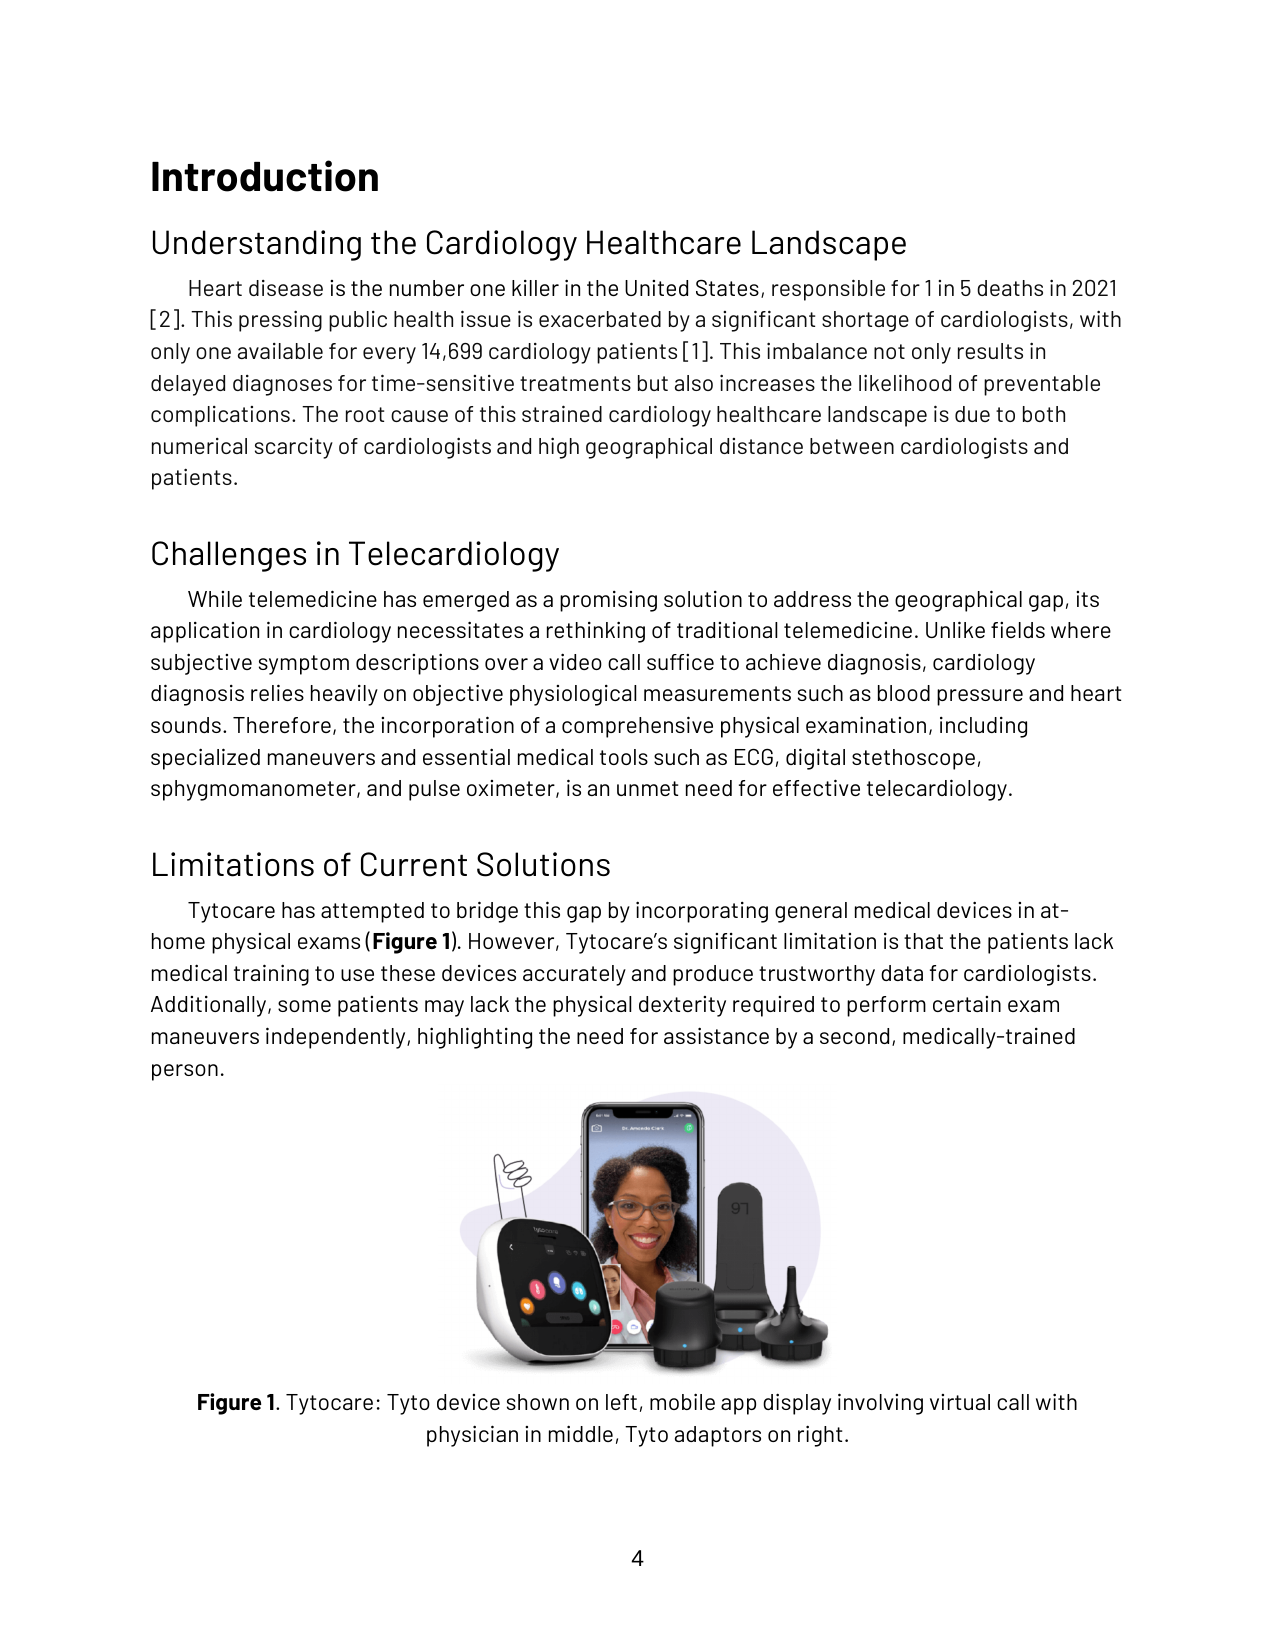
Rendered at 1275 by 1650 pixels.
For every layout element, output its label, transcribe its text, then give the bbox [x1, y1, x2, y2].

subtitle Understanding the Cardiology Healthcare Landscape [150, 221, 1125, 261]
subtitle Challenges in Telecardiology [150, 532, 1125, 572]
text Tytocare has attempted to bridge this gap by incorporating general medical devices in at-home physical exams (Figure 1). However, Tytocare’s significant limitation is that the patients lack medical training to use these devices accurately and produce trustworthy data for cardiologists. Additionally, some patients may lack the physical dexterity required to perform certain exam maneuvers independently, highlighting the need for assistance by a second, medically-trained person. [150, 895, 1125, 1081]
subtitle Introduction [150, 150, 1125, 200]
text Figure 1. Tytocare: Tyto device shown on left, mobile app display involving virtual call with physician in middle, Tyto adaptors on right. [150, 1387, 1125, 1447]
picture [437, 1084, 838, 1384]
subtitle Limitations of Current Solutions [150, 843, 1125, 883]
text Heart disease is the number one killer in the United States, responsible for 1 in 5 deaths in 2021 [2]. This pressing public health issue is exacerbated by a significant shortage of cardiologists, with only one available for every 14,699 cardiology patients [1]. This imbalance not only results in delayed diagnoses for time-sensitive treatments but also increases the likelihood of preventable complications. The root cause of this strained cardiology healthcare landscape is due to both numerical scarcity of cardiologists and high geographical distance between cardiologists and patients. [150, 273, 1125, 490]
text While telemedicine has emerged as a promising solution to address the geographical gap, its application in cardiology necessitates a rethinking of traditional telemedicine. Unlike fields where subjective symptom descriptions over a video call suffice to achieve diagnosis, cardiology diagnosis relies heavily on objective physiological measurements such as blood pressure and heart sounds. Therefore, the incorporation of a comprehensive physical examination, including specialized maneuvers and essential medical tools such as ECG, digital stethoscope, sphygmomanometer, and pulse oximeter, is an unmet need for effective telecardiology. [150, 584, 1125, 801]
